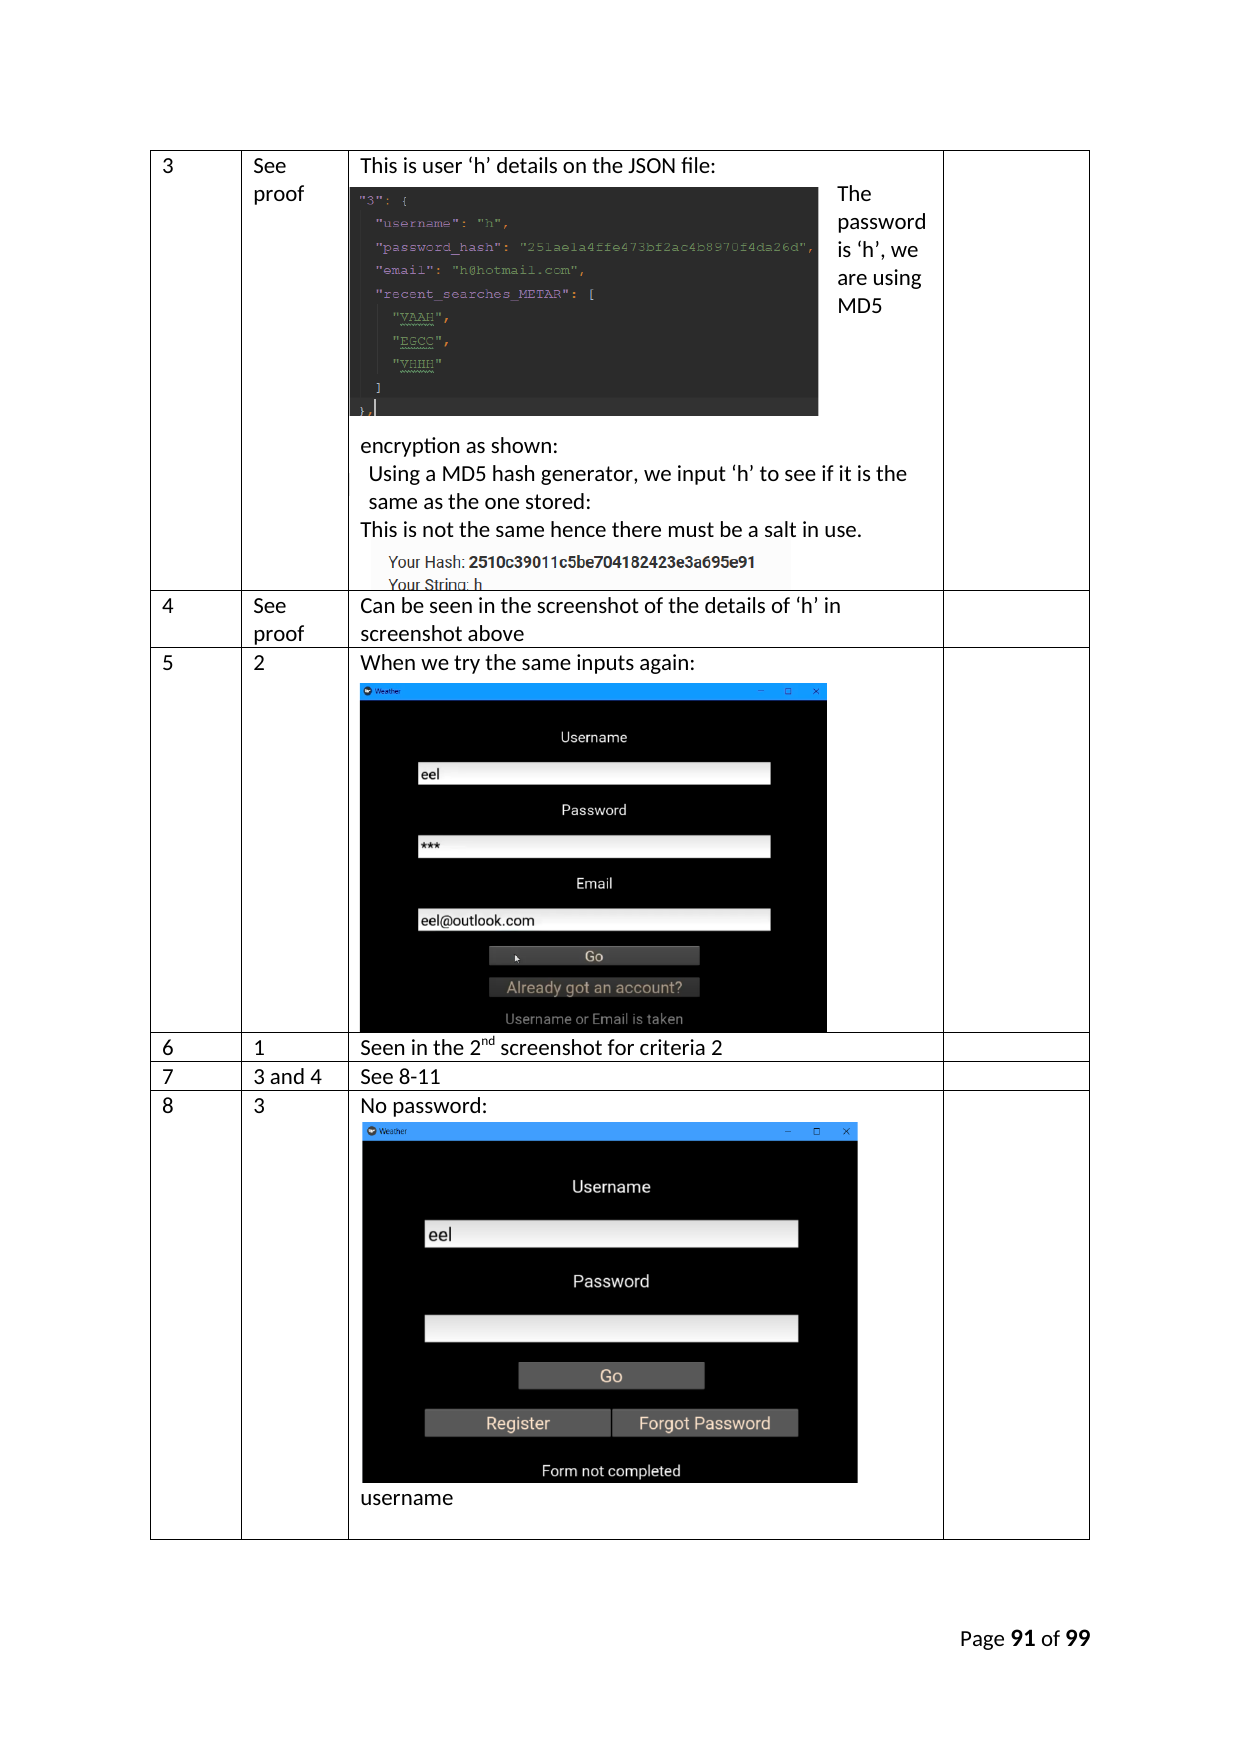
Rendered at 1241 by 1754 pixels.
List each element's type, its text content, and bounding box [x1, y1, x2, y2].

picture [371, 537, 792, 590]
table_cell 4 [151, 591, 241, 647]
table_cell [944, 1033, 1089, 1061]
picture [358, 683, 827, 1030]
table_cell When we try the same inputs again: [349, 648, 943, 1032]
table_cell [349, 1091, 943, 1539]
table_cell [944, 151, 1089, 590]
table_cell Can be seen in the screenshot of the details of ‘h’ in screenshot above [349, 591, 943, 647]
table_cell 1 [242, 1033, 348, 1061]
table_cell [944, 1062, 1089, 1090]
table_cell 6 [151, 1033, 241, 1061]
table_cell [944, 648, 1089, 1032]
table_cell See proof [242, 151, 348, 590]
table_cell See 8-11 [349, 1062, 943, 1090]
table_cell 2 [242, 648, 348, 1032]
table_cell 8 [151, 1091, 241, 1539]
table_cell 3 [242, 1091, 348, 1539]
table_cell [944, 591, 1089, 647]
table_cell 3 and 4 [242, 1062, 348, 1090]
table_cell 5 [151, 648, 241, 1032]
picture [360, 1122, 858, 1482]
table_cell See proof [242, 591, 348, 647]
table_cell This is user ‘h’ details on the JSON file: The password is ‘h’, we are using MD5 encryption as shown: Using a MD5 hash generator, we input ‘h’ to see if it is the same as the one stored: This is not the same hence there must be a salt in use. [349, 151, 943, 590]
table_cell Seen in the 2nd screenshot for criteria 2 [349, 1033, 943, 1061]
picture [349, 187, 818, 416]
table_cell 7 [151, 1062, 241, 1090]
table_cell 3 [151, 151, 241, 590]
table_cell [944, 1091, 1089, 1539]
